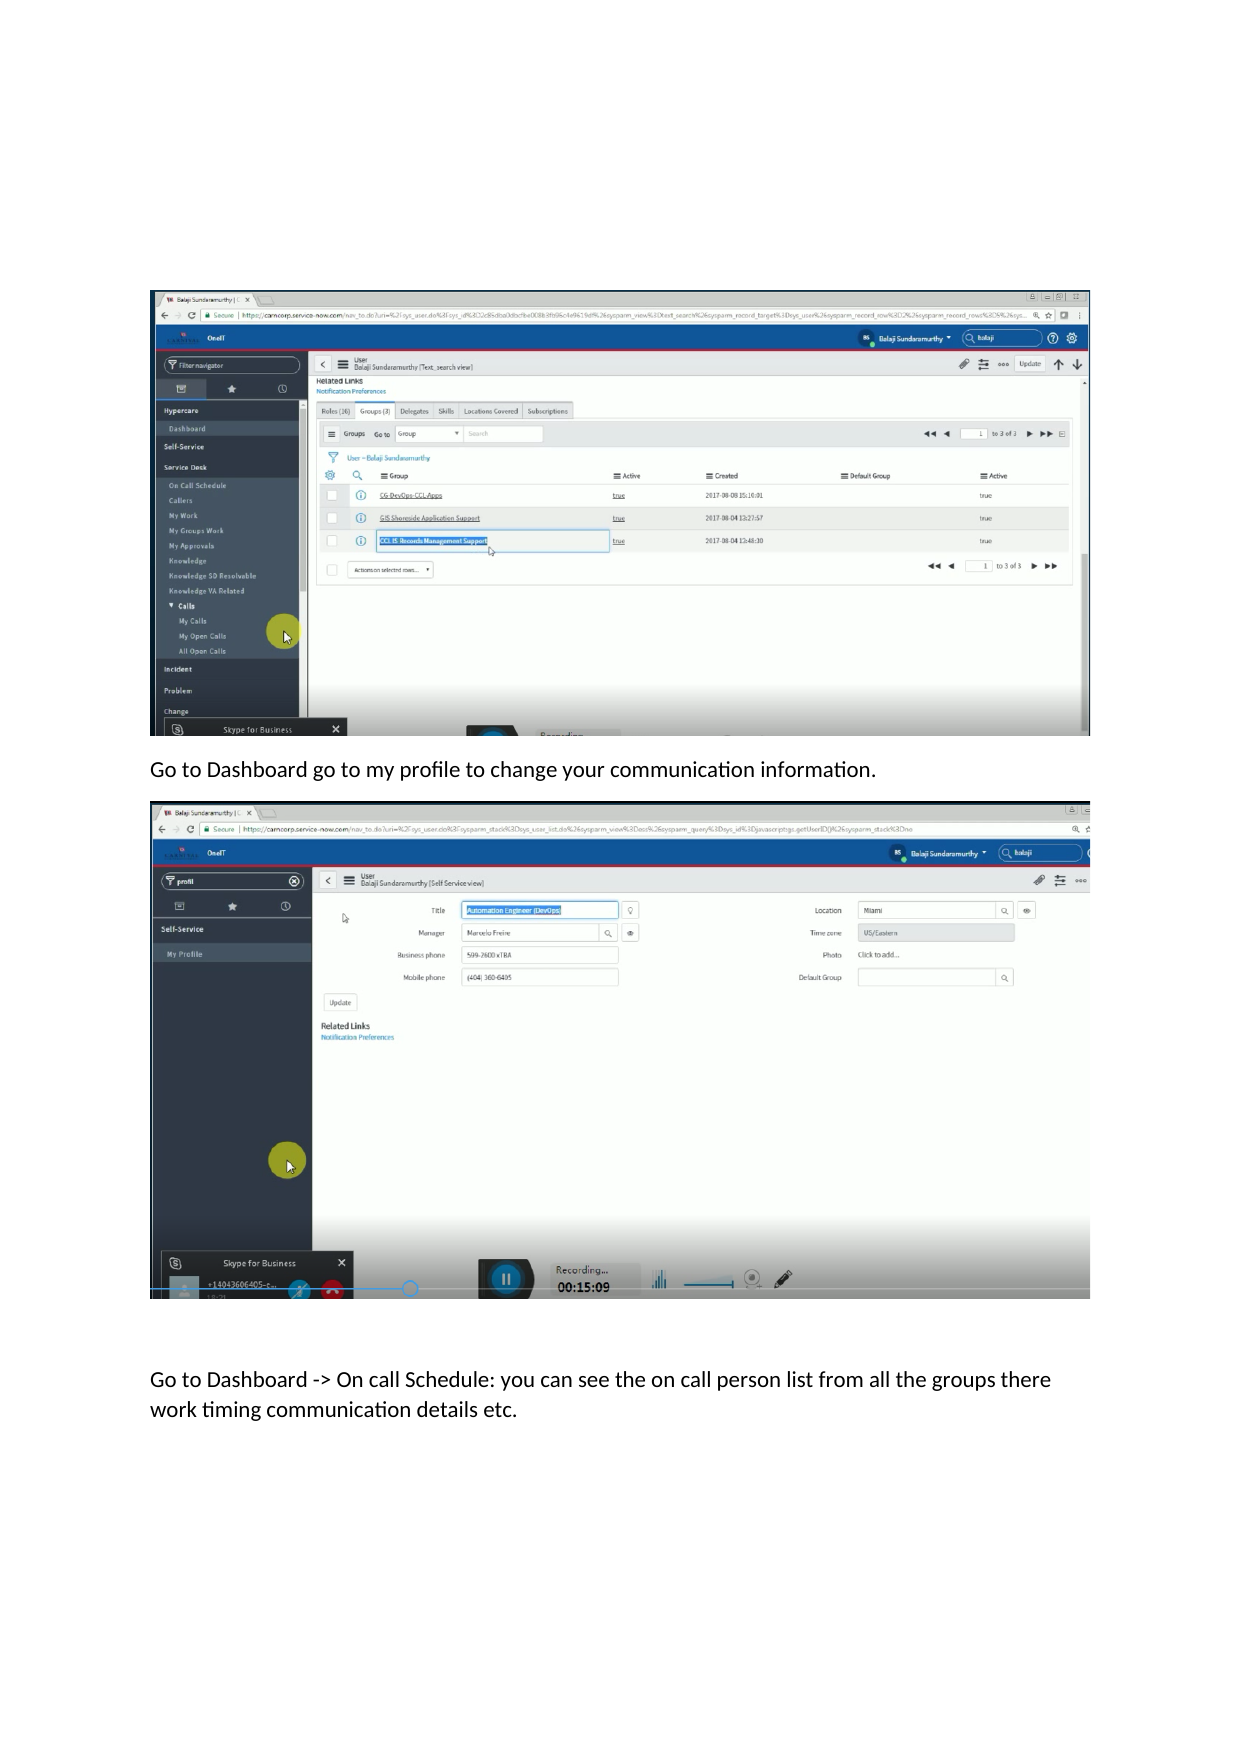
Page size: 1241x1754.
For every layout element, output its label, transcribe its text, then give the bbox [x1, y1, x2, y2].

picture [150, 290, 1091, 736]
picture [296, 1285, 305, 1296]
picture [150, 801, 1091, 1299]
text Go to Dashboard -> On call Schedule: you can see the on call person list from all the groups there work timing communication details etc. [150, 1365, 1090, 1423]
text Go to Dashboard go to my profile to change your communication information. [150, 755, 1090, 783]
